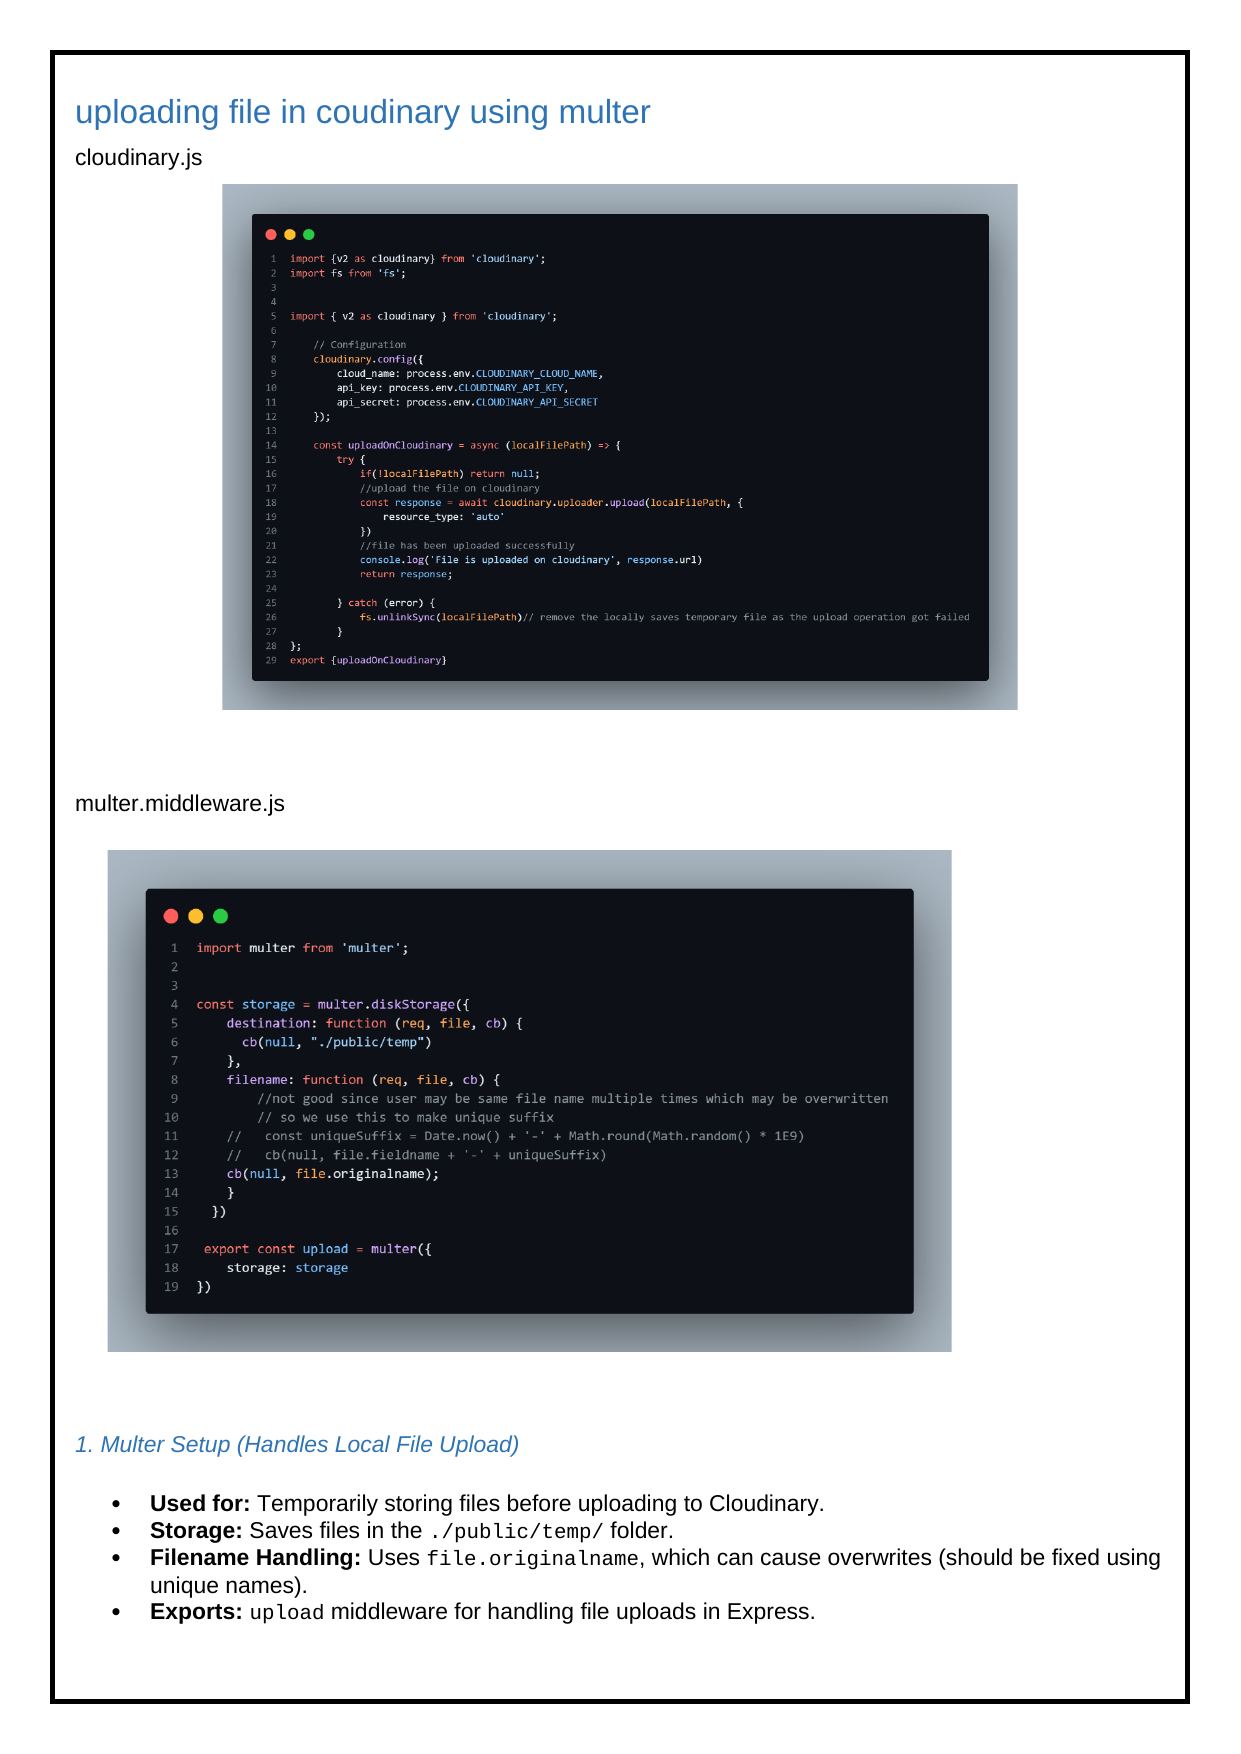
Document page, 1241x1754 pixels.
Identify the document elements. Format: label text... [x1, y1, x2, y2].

subtitle uploading file in coudinary using multer [75, 92, 1165, 130]
list Storage: Saves files in the ./public/temp/ folder. [112, 1517, 1165, 1544]
picture [107, 850, 952, 1352]
list Filename Handling: Uses file.originalname, which can cause overwrites (should be fixed using unique names). [112, 1544, 1165, 1598]
list Exports: upload middleware for handling file uploads in Express. [112, 1598, 1165, 1626]
list Used for: Temporarily storing files before uploading to Cloudinary. [112, 1490, 1165, 1517]
subtitle 1️. Multer Setup (Handles Local File Upload) [75, 1431, 1165, 1457]
text cloudinary.js [75, 144, 1165, 171]
text multer.middleware.js [75, 789, 1165, 816]
picture [222, 184, 1018, 710]
